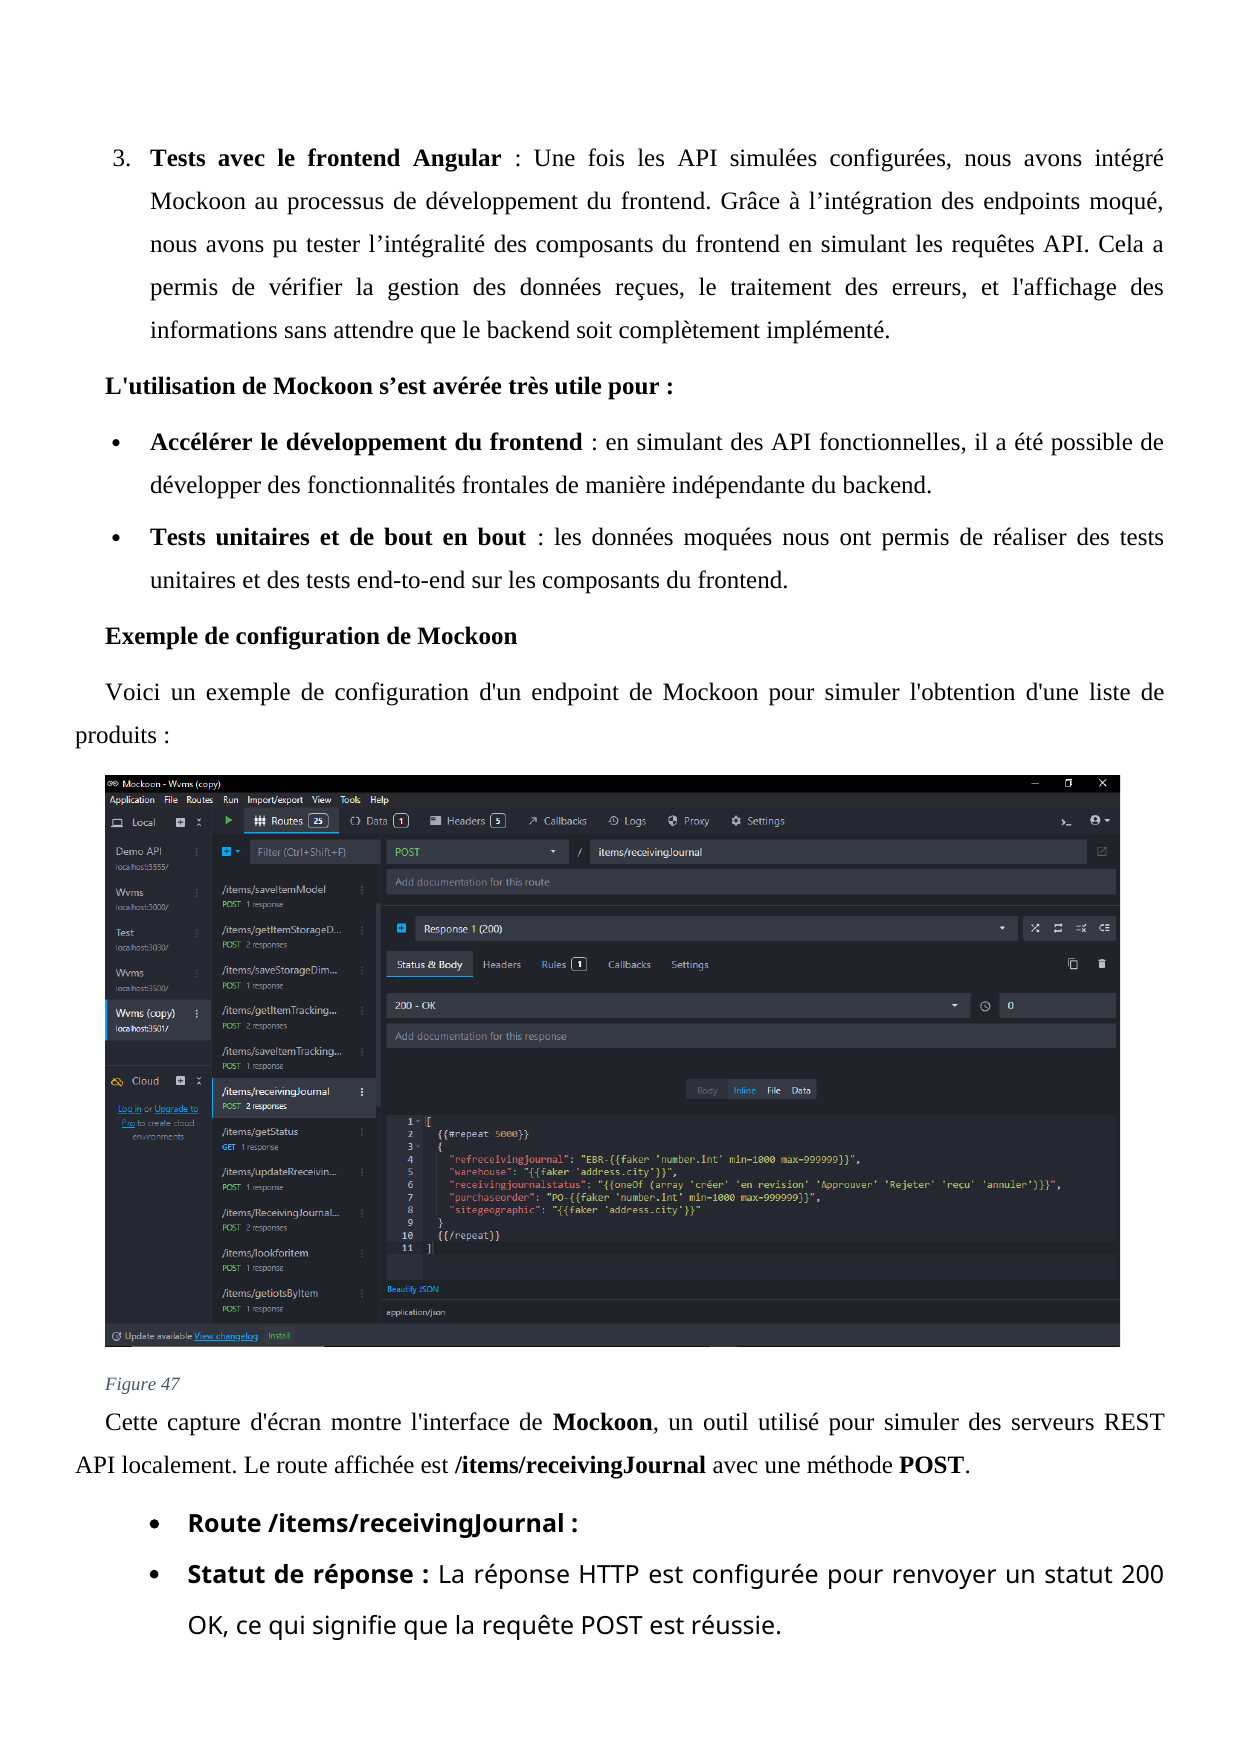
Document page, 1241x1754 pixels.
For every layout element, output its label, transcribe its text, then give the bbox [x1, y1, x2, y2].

list Statut de réponse : La réponse HTTP est configurée pour renvoyer un statut 200 OK, ce qui signifie que la requête POST est réussie. [150, 1557, 1165, 1642]
list Route /items/receivingJournal : [150, 1506, 1165, 1540]
list Accélérer le développement du frontend : en simulant des API fonctionnelles, il a été possible de développer des fonctionnalités frontales de manière indépendante du backend. [112, 427, 1165, 499]
list Tests unitaires et de bout en bout : les données moquées nous ont permis de réaliser des tests unitaires et des tests end-to-end sur les composants du frontend. [112, 522, 1165, 594]
text L'utilisation de Mockoon s’est avérée très utile pour : [75, 371, 1165, 400]
text Exemple de configuration de Mockoon [75, 621, 1165, 650]
text Figure 47 [75, 1373, 1165, 1395]
text Cette capture d'écran montre l'interface de Mockoon, un outil utilisé pour simuler des serveurs REST API localement. Le route affichée est /items/receivingJournal avec une méthode POST. [75, 1407, 1165, 1479]
text Voici un exemple de configuration d'un endpoint de Mockoon pour simuler l'obtention d'une liste de produits : [75, 677, 1165, 749]
picture [105, 775, 1121, 1347]
list Tests avec le frontend Angular : Une fois les API simulées configurées, nous avons intégré Mockoon au processus de développement du frontend. Grâce à l’intégration des endpoints moqué, nous avons pu tester l’intégralité des composants du frontend en simulant les requêtes API. Cela a permis de vérifier la gestion des données reçues, le traitement des erreurs, et l'affichage des informations sans attendre que le backend soit complètement implémenté. [112, 143, 1165, 344]
